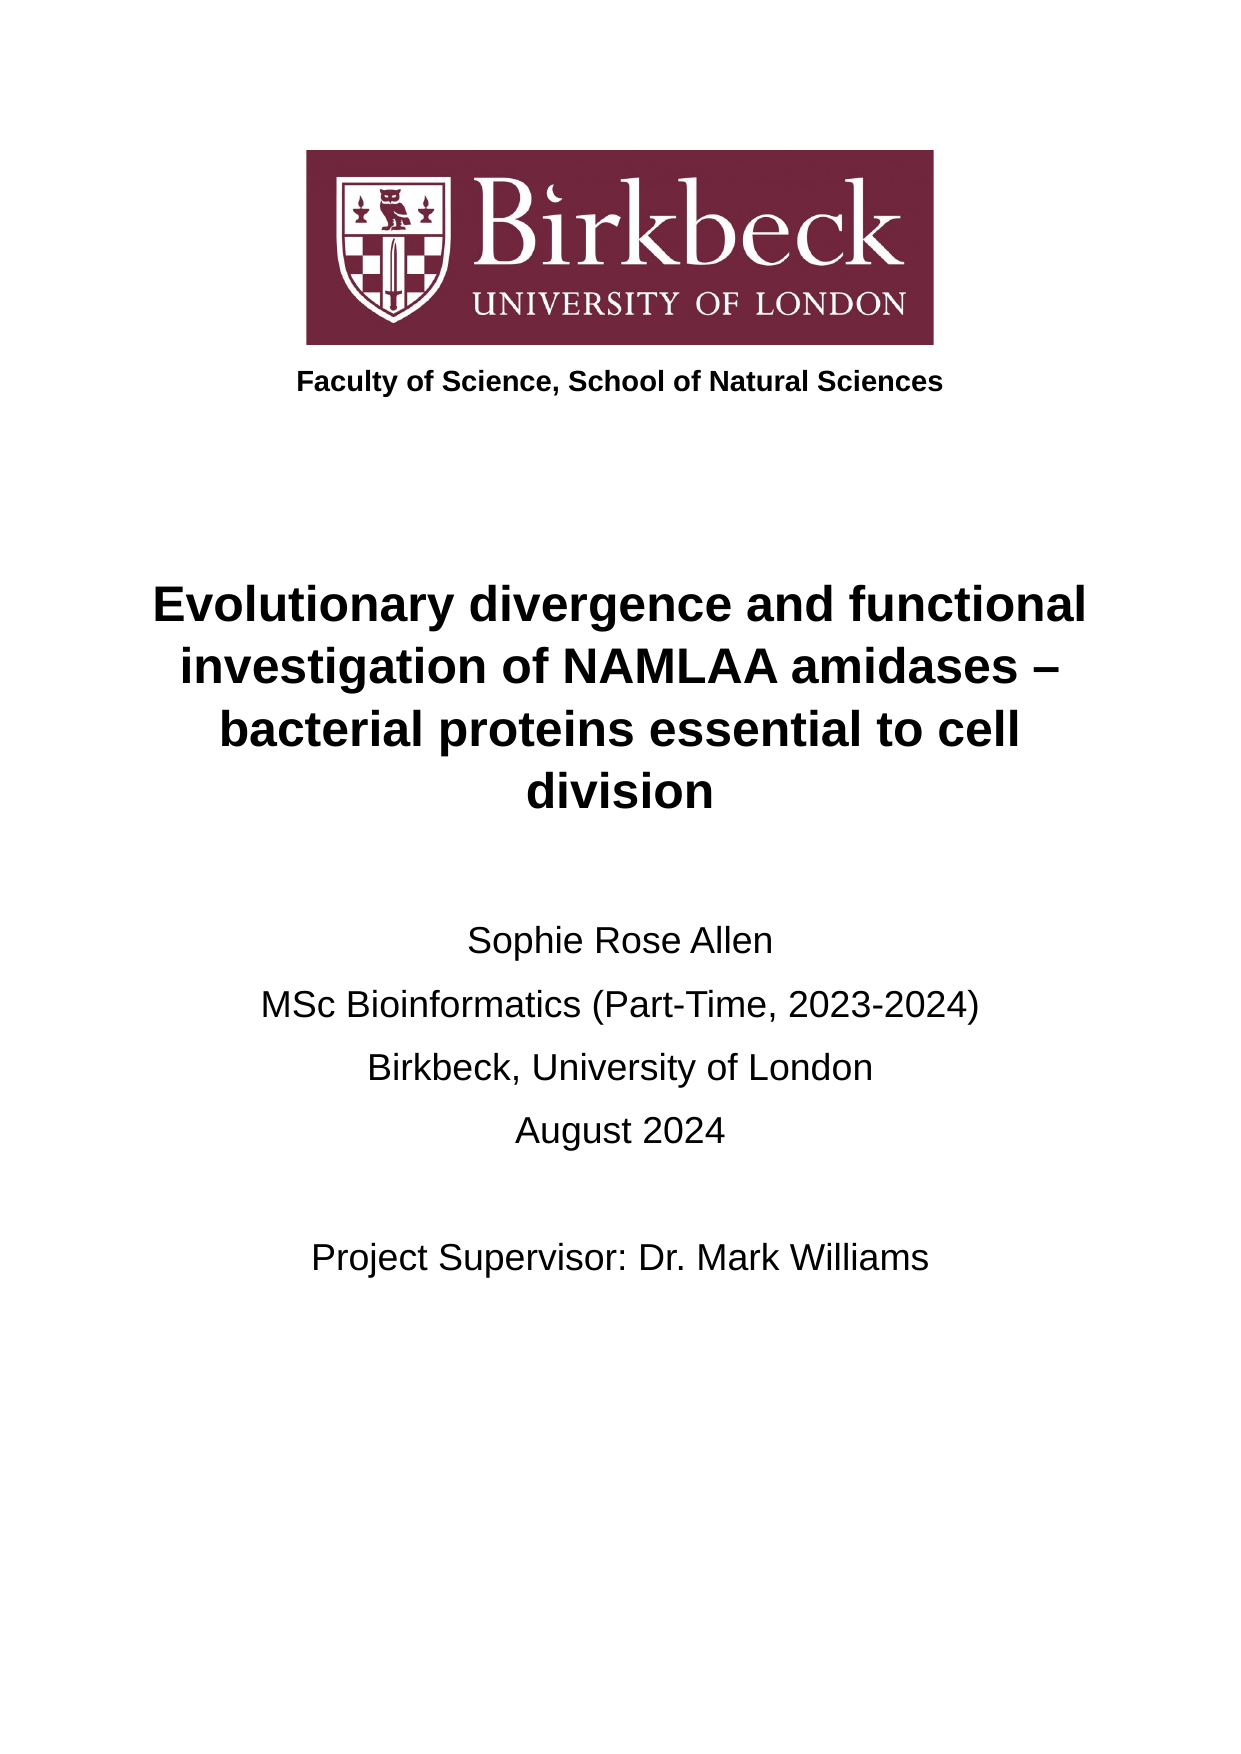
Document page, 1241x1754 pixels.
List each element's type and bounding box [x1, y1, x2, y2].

picture [306, 150, 934, 345]
